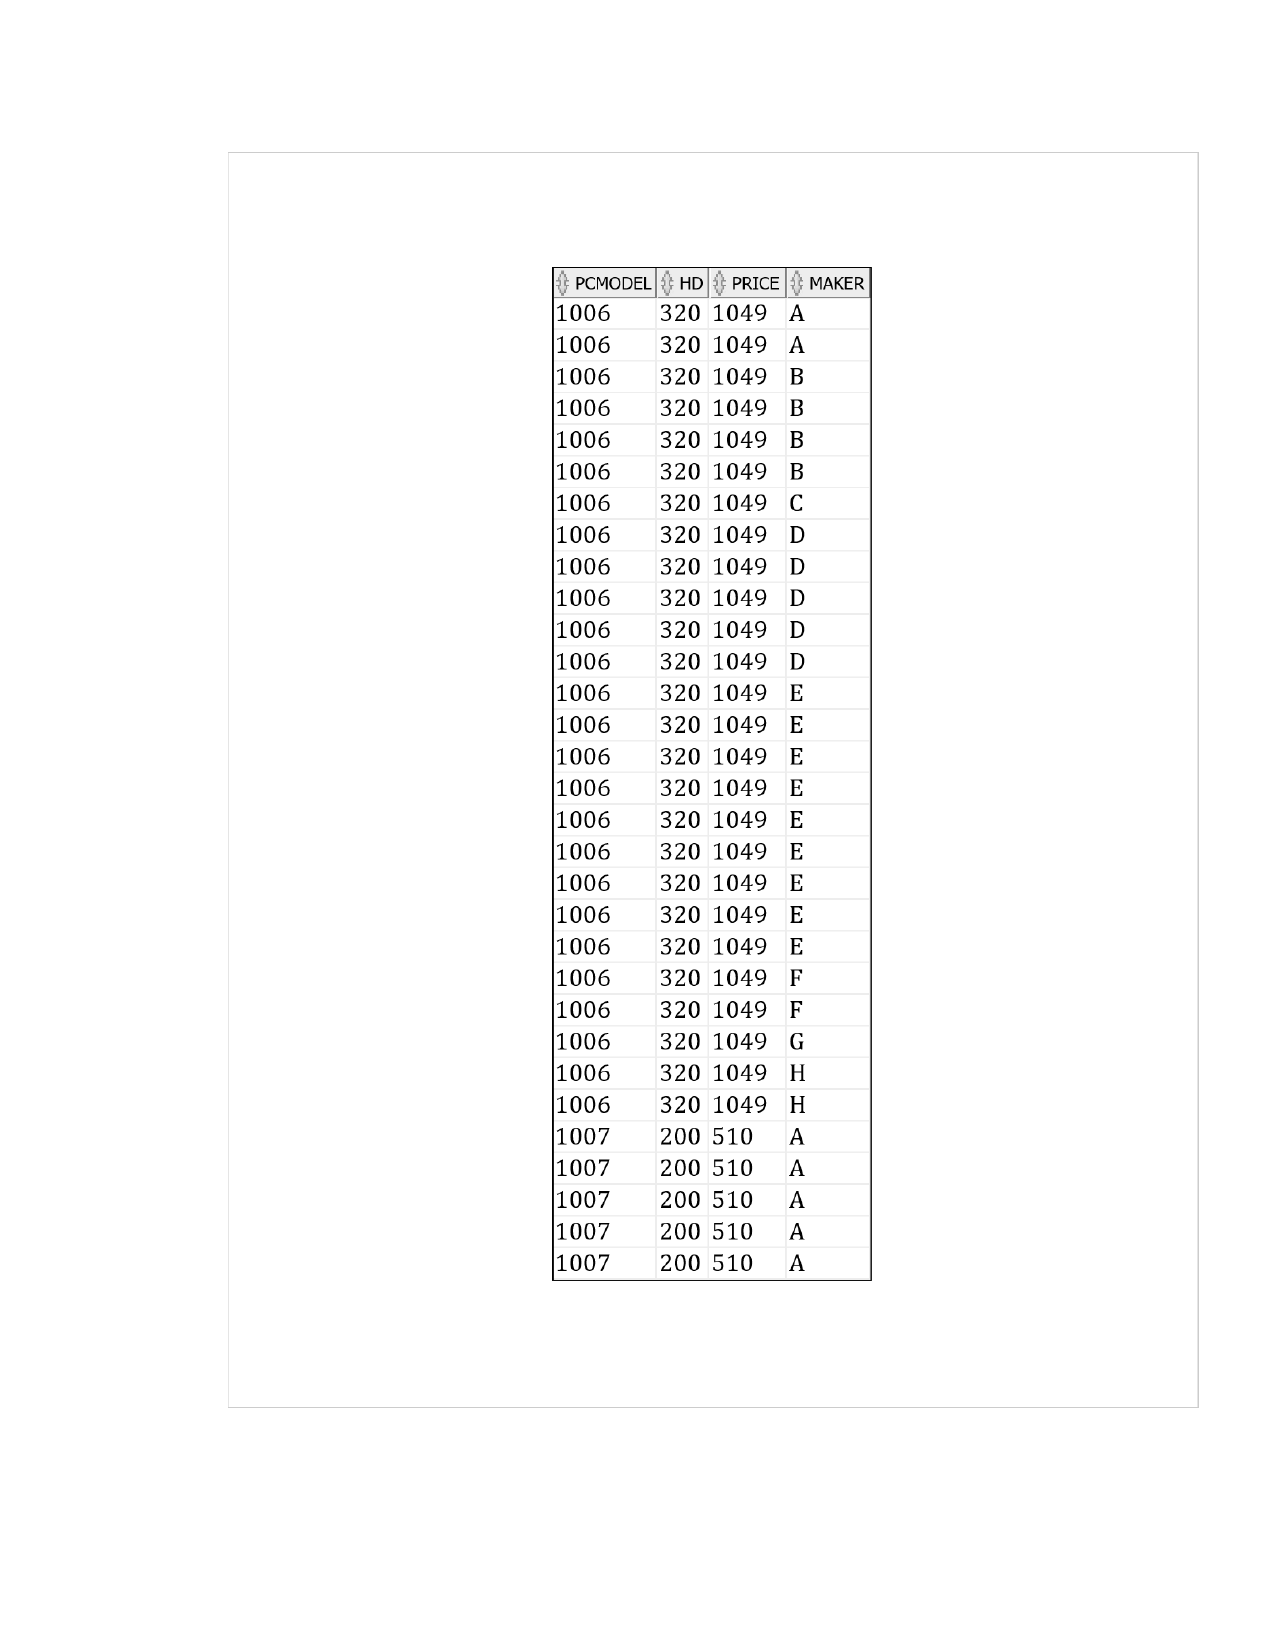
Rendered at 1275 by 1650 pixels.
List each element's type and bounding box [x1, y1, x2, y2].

picture [225, 150, 1200, 1410]
